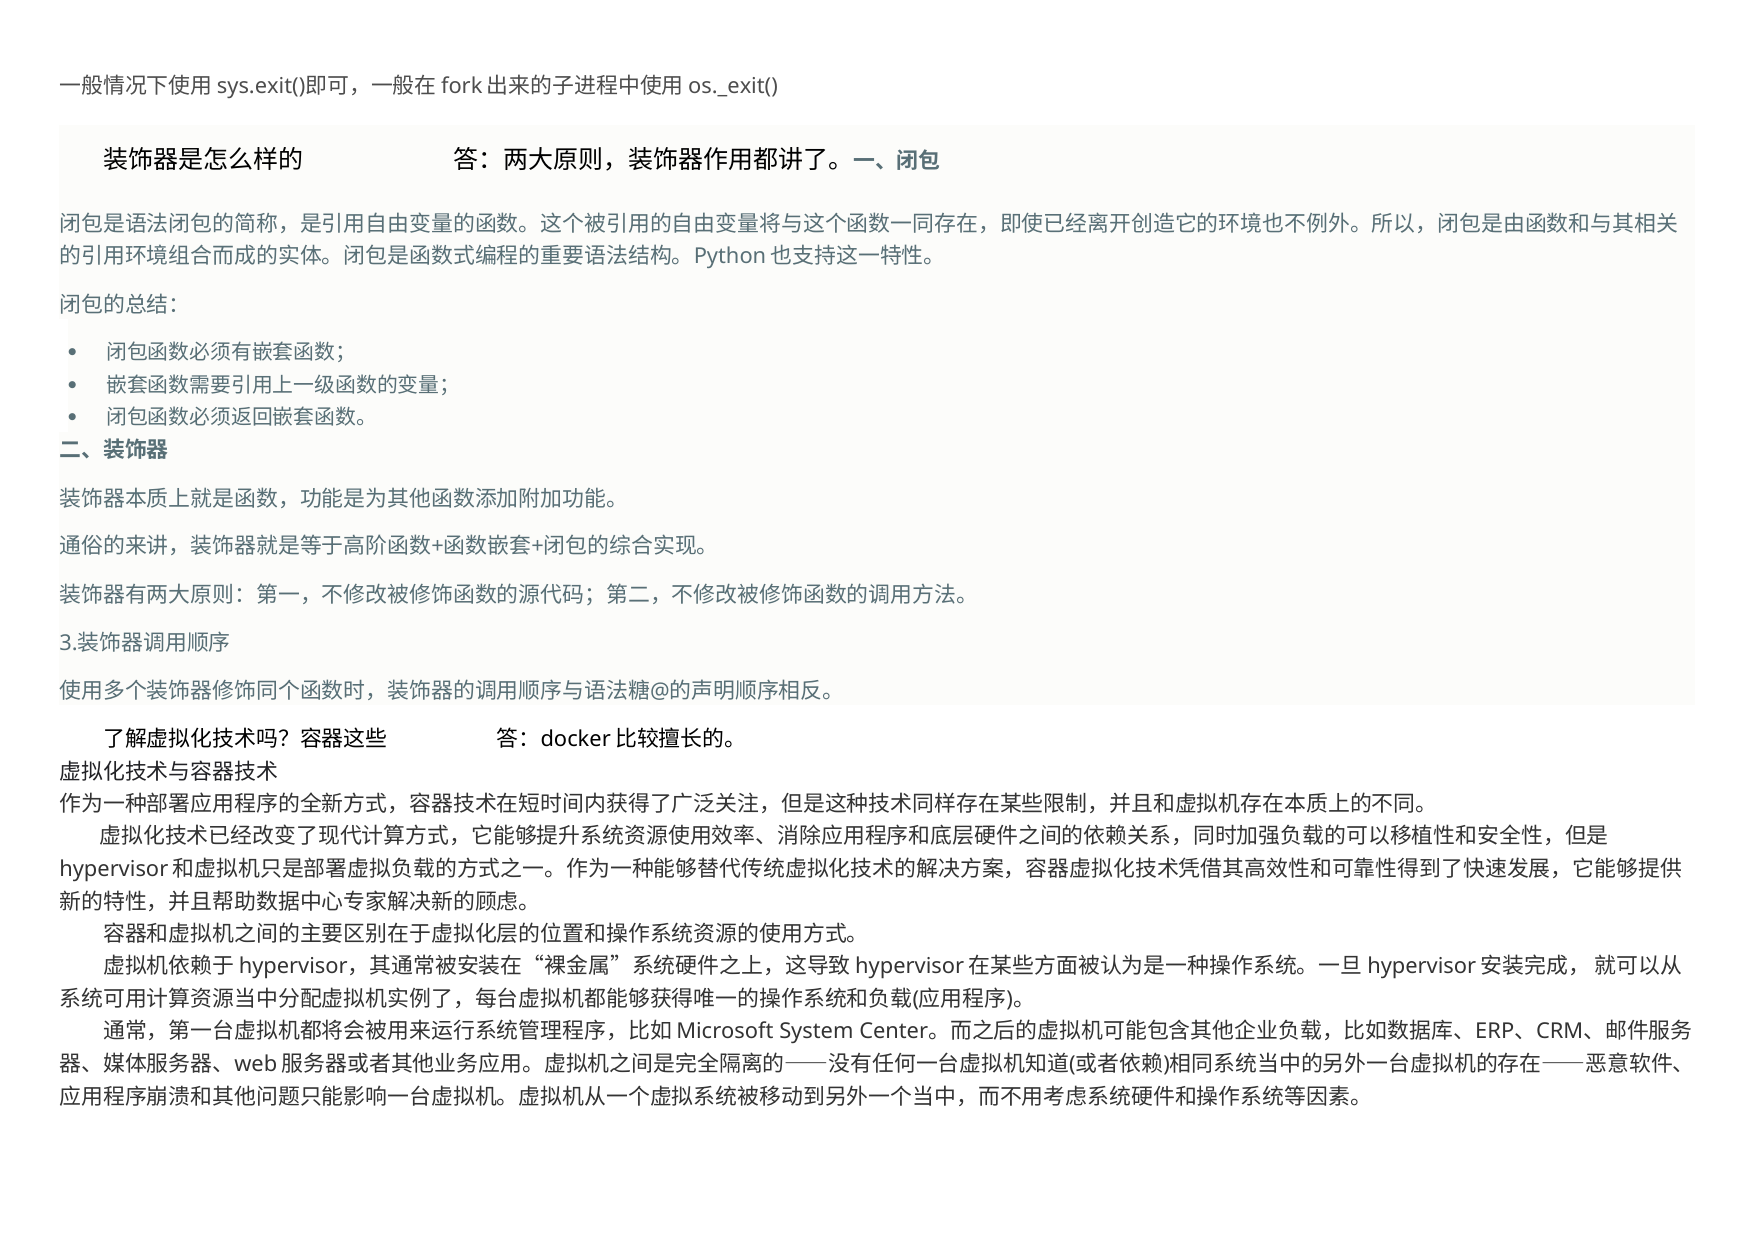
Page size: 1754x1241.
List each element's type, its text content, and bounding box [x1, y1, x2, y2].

text 作为一种部署应用程序的全新方式，容器技术在短时间内获得了广泛关注，但是这种技术同样存在某些限制，并且和虚拟机存在本质上的不同。 [59, 786, 1695, 818]
text 使用多个装饰器修饰同个函数时，装饰器的调用顺序与语法糖@的声明顺序相反。 [59, 673, 1695, 705]
text 容器和虚拟机之间的主要区别在于虚拟化层的位置和操作系统资源的使用方式。 [59, 916, 1695, 948]
text 虚拟化技术与容器技术 [59, 753, 1695, 786]
text 3.装饰器调用顺序 [59, 624, 1695, 657]
text 闭包是语法闭包的简称，是引用自由变量的函数。这个被引用的自由变量将与这个函数一同存在，即使已经离开创造它的环境也不例外。所以，闭包是由函数和与其相关的引用环境组合而成的实体。闭包是函数式编程的重要语法结构。Python也支持这一特性。 [59, 206, 1695, 271]
text 虚拟化技术已经改变了现代计算方式，它能够提升系统资源使用效率、消除应用程序和底层硬件之间的依赖关系，同时加强负载的可以移植性和安全性，但是hypervisor和虚拟机只是部署虚拟负载的方式之一。作为一种能够替代传统虚拟化技术的解决方案，容器虚拟化技术凭借其高效性和可靠性得到了快速发展，它能够提供新的特性，并且帮助数据中心专家解决新的顾虑。 [59, 818, 1695, 916]
text 通俗的来讲，装饰器就是等于高阶函数+函数嵌套+闭包的综合实现。 [59, 528, 1695, 561]
text 装饰器是怎么样的 答：两大原则，装饰器作用都讲了。一、闭包 [59, 125, 1695, 190]
text 虚拟机依赖于hypervisor，其通常被安装在“裸金属”系统硬件之上，这导致hypervisor在某些方面被认为是一种操作系统。一旦 hypervisor安装完成， 就可以从系统可用计算资源当中分配虚拟机实例了，每台虚拟机都能够获得唯一的操作系统和负载(应用程序)。 [59, 948, 1695, 1013]
text 通常，第一台虚拟机都将会被用来运行系统管理程序，比如Microsoft System Center。而之后的虚拟机可能包含其他企业负载，比如数据库、ERP、CRM、邮件服务器、媒体服务器、web服务器或者其他业务应用。虚拟机之间是完全隔离的——没有任何一台虚拟机知道(或者依赖)相同系统当中的另外一台虚拟机的存在——恶意软件、应用程序崩溃和其他问题只能影响一台虚拟机。虚拟机从一个虚拟系统被移动到另外一个当中，而不用考虑系统硬件和操作系统等因素。 [59, 1013, 1695, 1111]
text 闭包的总结： [59, 286, 1695, 319]
list 嵌套函数需要引用上一级函数的变量； [68, 367, 1695, 399]
text 二、装饰器 [59, 432, 1695, 464]
list 闭包函数必须返回嵌套函数。 [68, 399, 1695, 432]
text 了解虚拟化技术吗？容器这些 答：docker比较擅长的。 [59, 721, 1695, 753]
text 一般情况下使用sys.exit()即可，一般在fork出来的子进程中使用os._exit() [59, 68, 1695, 100]
list 闭包函数必须有嵌套函数； [68, 334, 1695, 367]
text 装饰器有两大原则：第一，不修改被修饰函数的源代码；第二，不修改被修饰函数的调用方法。 [59, 576, 1695, 609]
text 装饰器本质上就是函数，功能是为其他函数添加附加功能。 [59, 480, 1695, 513]
